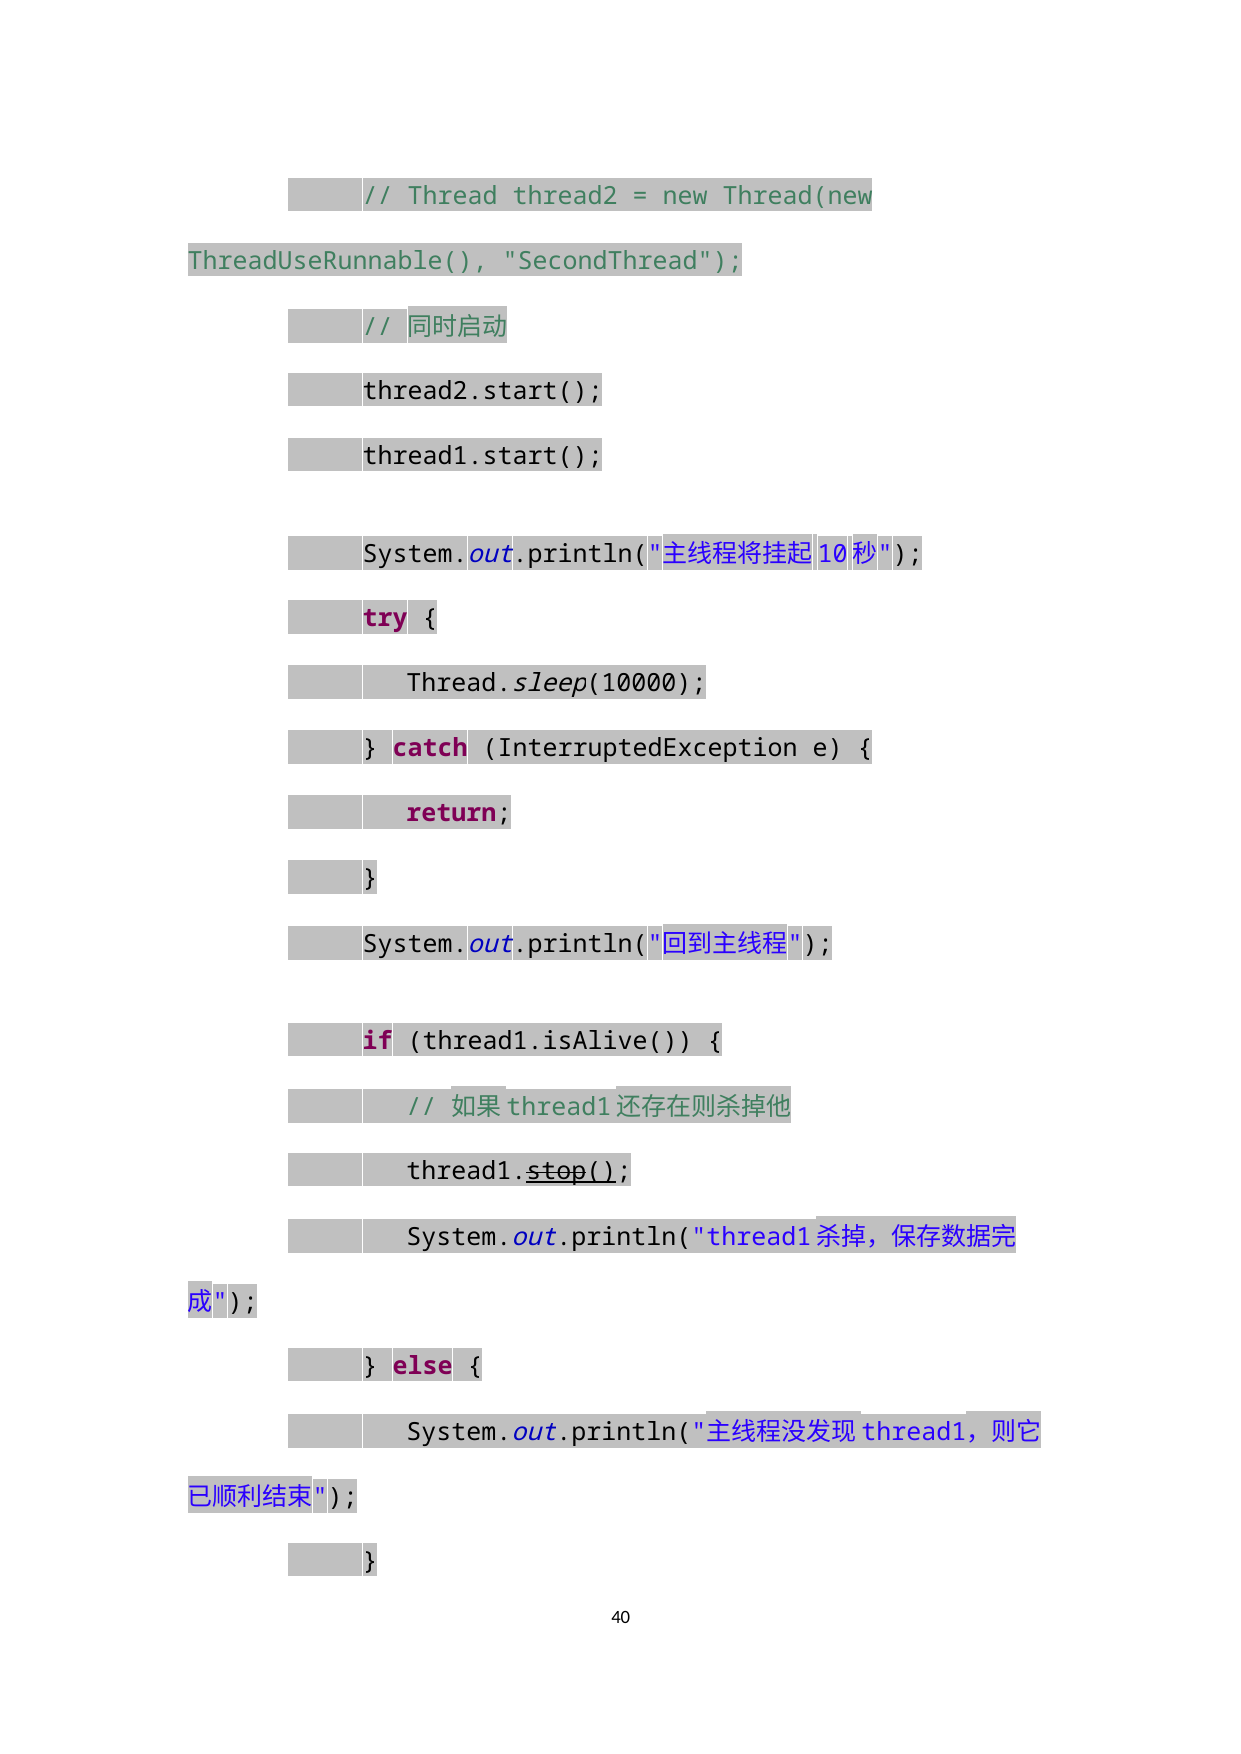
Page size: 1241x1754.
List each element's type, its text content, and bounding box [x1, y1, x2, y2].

text thread2.start(); [187, 357, 1053, 422]
text try { [187, 584, 1053, 649]
text thread1.start(); [187, 422, 1053, 487]
text if (thread1.isAlive()) { [187, 1007, 1053, 1072]
text } else { [187, 1332, 1053, 1397]
text System.out.println("主线程没发现thread1，则它已顺利结束"); [187, 1397, 1053, 1527]
text System.out.println("主线程将挂起10秒"); [187, 519, 1053, 584]
text // 如果thread1还存在则杀掉他 [187, 1072, 1053, 1137]
text } catch (InterruptedException e) { [187, 714, 1053, 779]
text } [187, 844, 1053, 909]
text Thread.sleep(10000); [187, 649, 1053, 714]
text System.out.println("回到主线程"); [187, 909, 1053, 974]
text // Thread thread2 = new Thread(new ThreadUseRunnable(), "SecondThread"); [187, 162, 1053, 292]
text // 同时启动 [187, 292, 1053, 357]
text thread1.stop(); [187, 1137, 1053, 1202]
text System.out.println("thread1杀掉，保存数据完成"); [187, 1202, 1053, 1332]
text } [187, 1527, 1053, 1592]
text return; [187, 779, 1053, 844]
